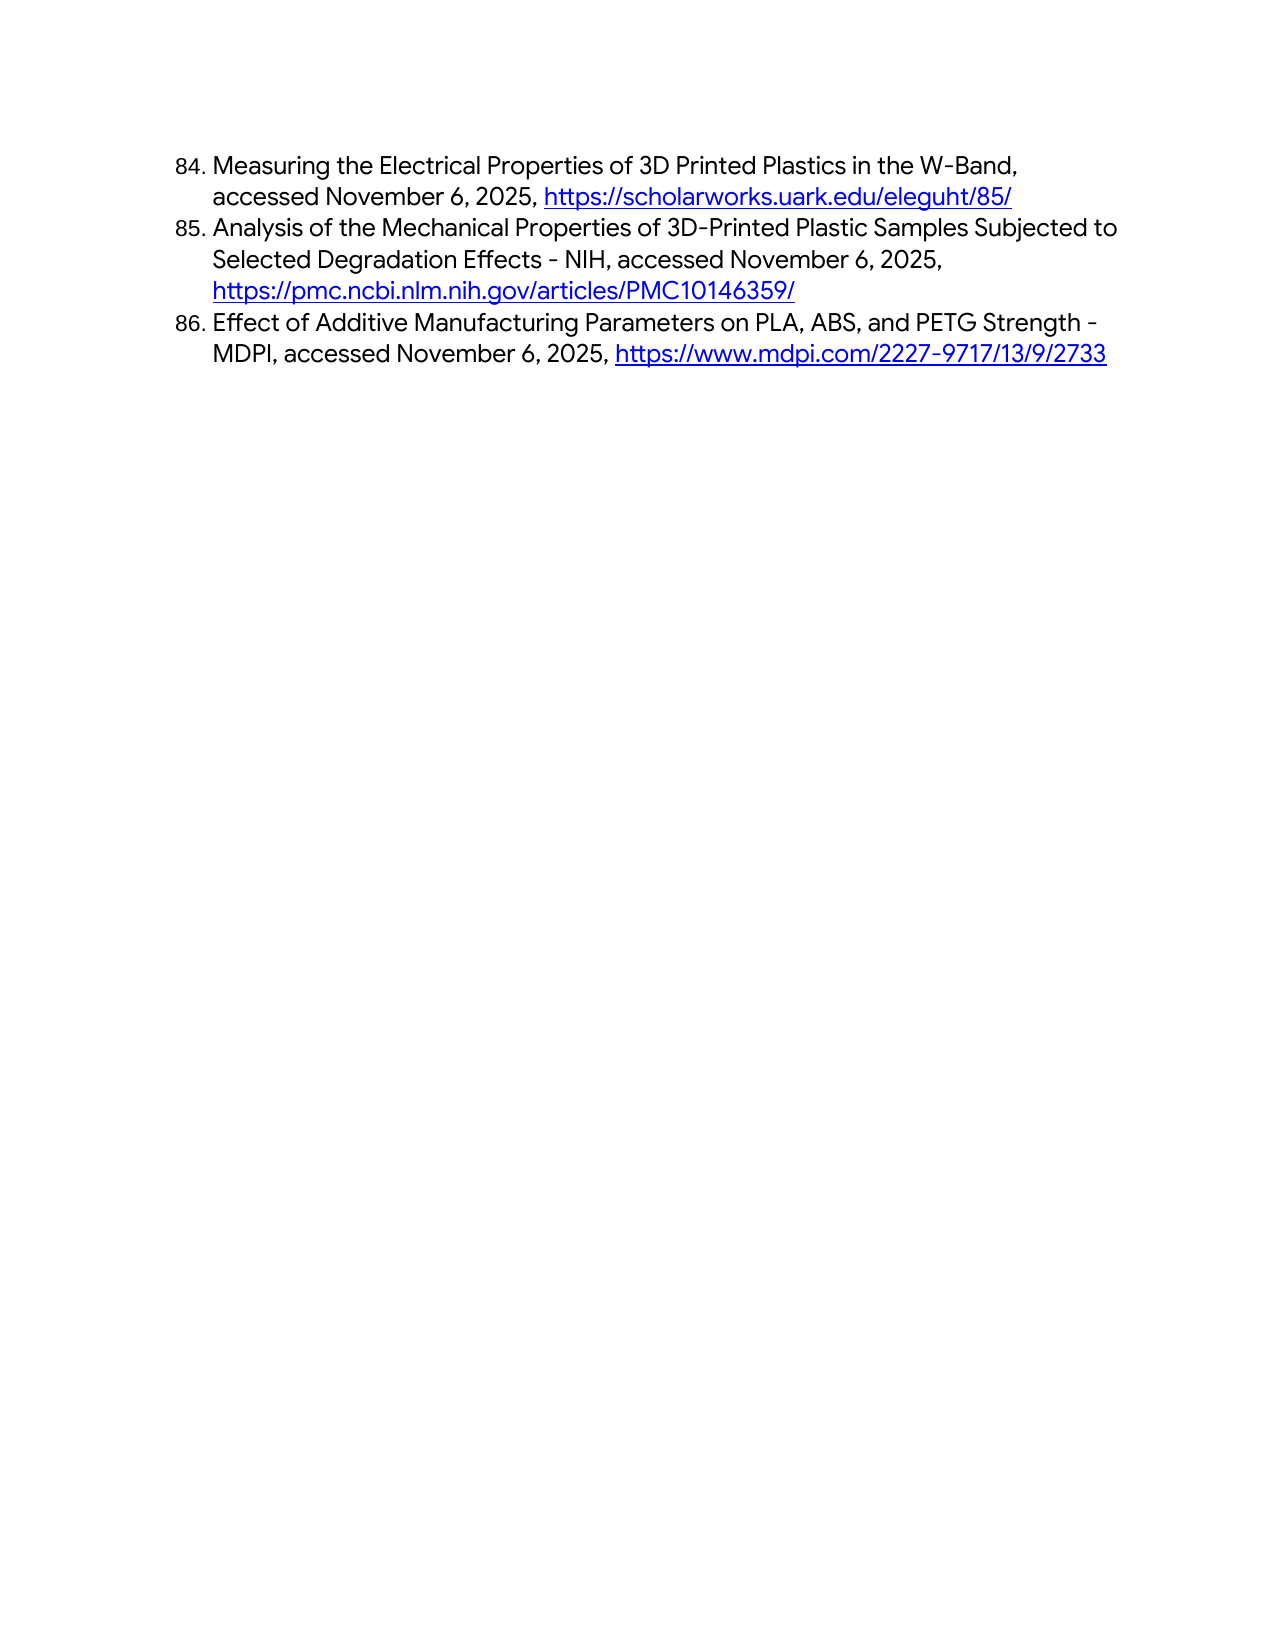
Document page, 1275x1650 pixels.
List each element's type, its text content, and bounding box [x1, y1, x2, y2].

list Measuring the Electrical Properties of 3D Printed Plastics in the W-Band, accessed November 6, 2025, https://scholarworks.uark.edu/eleguht/85/ [175, 150, 1125, 213]
list Analysis of the Mechanical Properties of 3D-Printed Plastic Samples Subjected to Selected Degradation Effects - NIH, accessed November 6, 2025, https://pmc.ncbi.nlm.nih.gov/articles/PMC10146359/ [175, 213, 1125, 307]
list Effect of Additive Manufacturing Parameters on PLA, ABS, and PETG Strength - MDPI, accessed November 6, 2025, https://www.mdpi.com/2227-9717/13/9/2733 [175, 307, 1125, 369]
